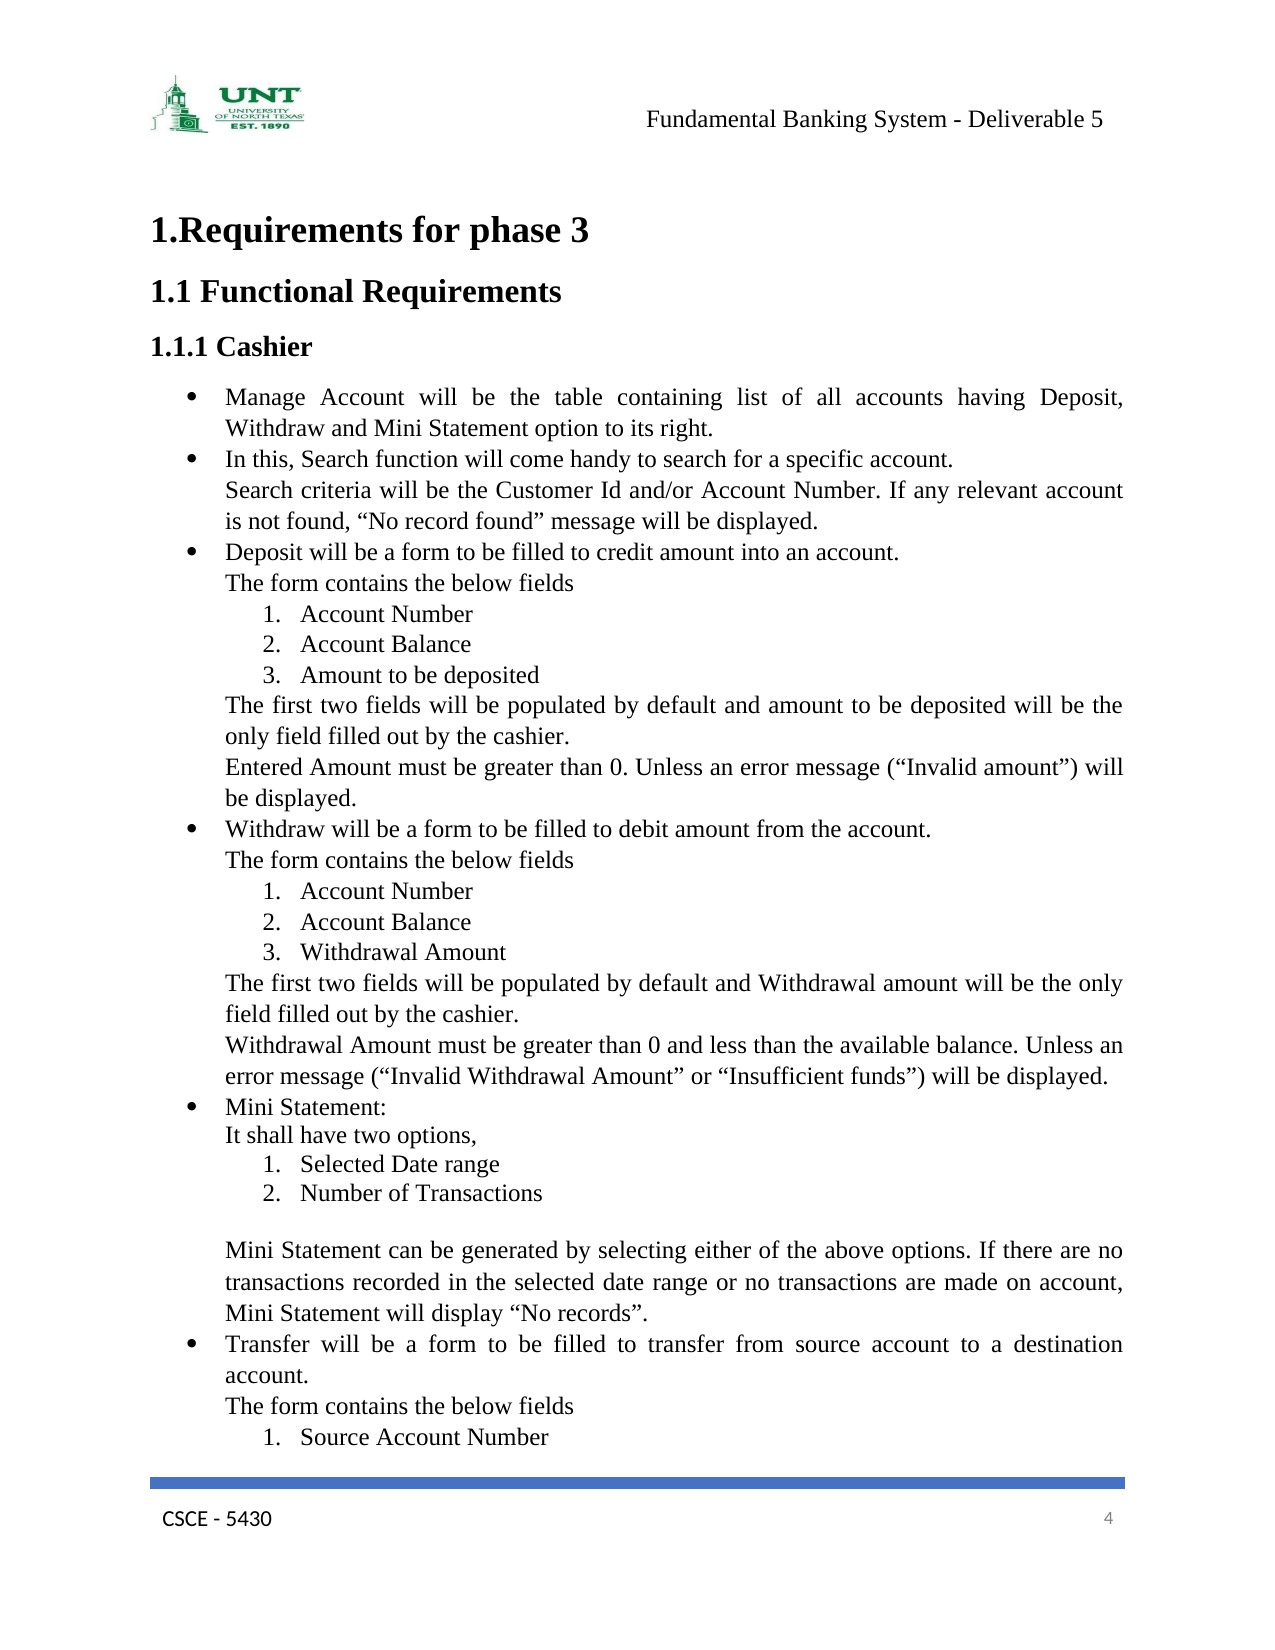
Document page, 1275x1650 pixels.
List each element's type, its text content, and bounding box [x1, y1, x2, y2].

list In this, Search function will come handy to search for a specific account. [187, 444, 1125, 472]
list Account Balance [262, 629, 1125, 658]
list The form contains the below fields [225, 568, 1125, 597]
text 1.1.1 Cashier [150, 329, 1125, 362]
picture [150, 75, 305, 133]
list The form contains the below fields [225, 845, 1125, 874]
list The first two fields will be populated by default and amount to be deposited will be the only field filled out by the cashier. [225, 690, 1125, 750]
list Entered Amount must be greater than 0. Unless an error message (“Invalid amount”) will be displayed. [225, 752, 1125, 812]
list Account Number [262, 876, 1125, 905]
list Mini Statement can be generated by selecting either of the above options. If there are no transactions recorded in the selected date range or no transactions are made on account, Mini Statement will display “No records”. [225, 1236, 1125, 1326]
list The first two fields will be populated by default and Withdrawal amount will be the only field filled out by the cashier. [225, 968, 1125, 1027]
list The form contains the below fields [225, 1391, 1125, 1419]
list Source Account Number [262, 1422, 1125, 1451]
list Transfer will be a form to be filled to transfer from source account to a destination account. [187, 1329, 1125, 1388]
list Mini Statement: [187, 1092, 1125, 1121]
list It shall have two options, [225, 1121, 1125, 1149]
list Selected Date range [262, 1149, 1125, 1178]
list Manage Account will be the table containing list of all accounts having Deposit, Withdraw and Mini Statement option to its right. [187, 382, 1125, 441]
list Account Number [262, 599, 1125, 628]
list Number of Transactions [262, 1178, 1125, 1207]
list Deposit will be a form to be filled to credit amount into an account. [187, 537, 1125, 566]
list Account Balance [262, 907, 1125, 936]
list Withdrawal Amount [262, 937, 1125, 966]
list Withdraw will be a form to be filled to debit amount from the account. [187, 814, 1125, 843]
list Search criteria will be the Customer Id and/or Account Number. If any relevant account is not found, “No record found” message will be displayed. [225, 475, 1125, 534]
text 1.1 Functional Requirements [150, 271, 1125, 309]
text 1.Requirements for phase 3 [150, 208, 1125, 251]
list Amount to be deposited [262, 660, 1125, 688]
list Withdrawal Amount must be greater than 0 and less than the available balance. Unless an error message (“Invalid Withdrawal Amount” or “Insufficient funds”) will be displayed. [225, 1030, 1125, 1089]
